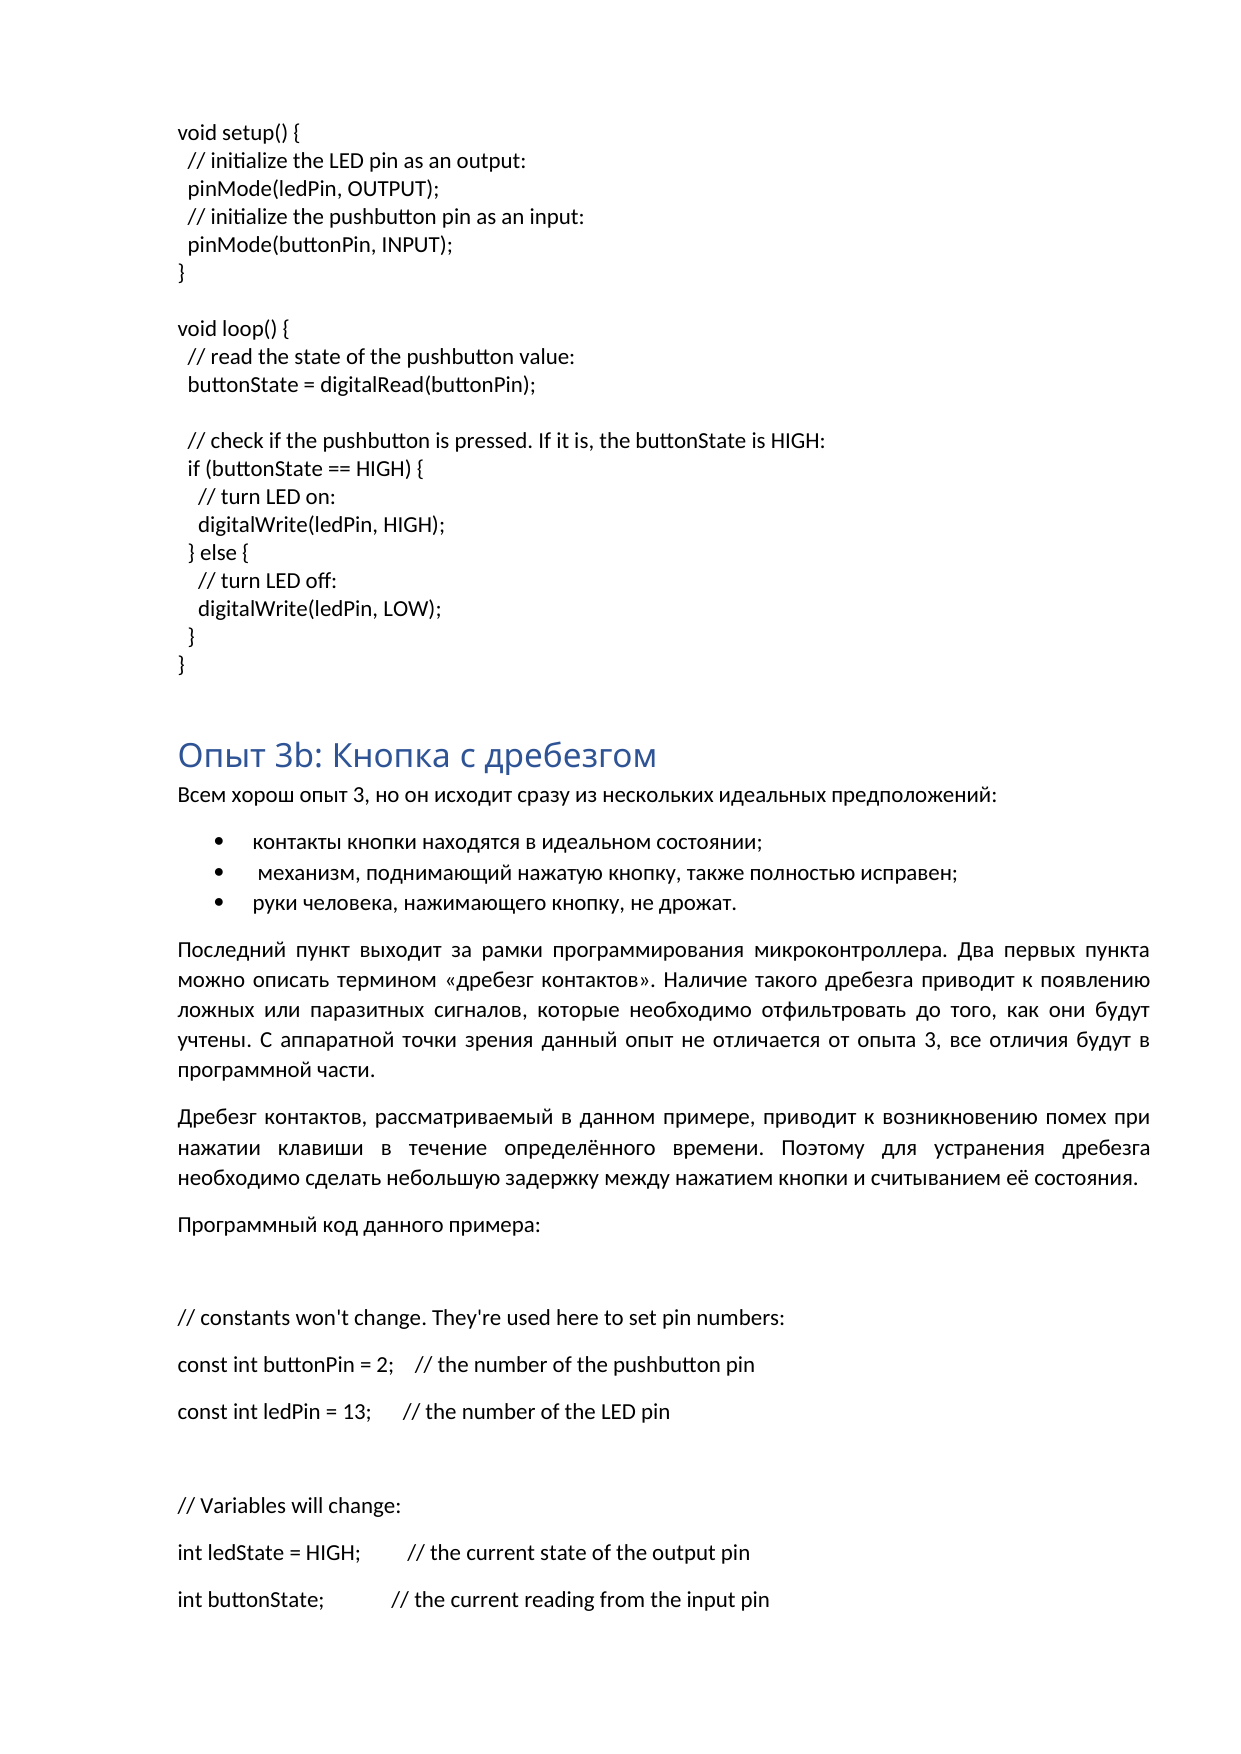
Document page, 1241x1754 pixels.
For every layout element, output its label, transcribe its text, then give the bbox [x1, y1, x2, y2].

text pinMode(ledPin, OUTPUT); [177, 174, 1152, 202]
text } [177, 622, 1152, 651]
text int ledState = HIGH; // the current state of the output pin [177, 1538, 1152, 1566]
list руки человека, нажимающего кнопку, не дрожат. [215, 888, 1152, 916]
text // constants won't change. They're used here to set pin numbers: [177, 1303, 1152, 1331]
text // initialize the LED pin as an output: [177, 146, 1152, 174]
text // check if the pushbutton is pressed. If it is, the buttonState is HIGH: [177, 426, 1152, 454]
text void setup() { [177, 118, 1152, 146]
text Последний пункт выходит за рамки программирования микроконтроллера. Два первых пункта можно описать термином «дребезг контактов». Наличие такого дребезга приводит к появлению ложных или паразитных сигналов, которые необходимо отфильтровать до того, как они будут учтены. С аппаратной точки зрения данный опыт не отличается от опыта 3, все отличия будут в программной части. [177, 935, 1152, 1083]
text // turn LED on: [177, 482, 1152, 510]
text Дребезг контактов, рассматриваемый в данном примере, приводит к возникновению помех при нажатии клавиши в течение определённого времени. Поэтому для устранения дребезга необходимо сделать небольшую задержку между нажатием кнопки и считыванием её состояния. [177, 1102, 1152, 1191]
text Всем хорош опыт 3, но он исходит сразу из нескольких идеальных предположений: [177, 781, 1152, 808]
text const int ledPin = 13; // the number of the LED pin [177, 1397, 1152, 1425]
text buttonState = digitalRead(buttonPin); [177, 370, 1152, 398]
list механизм, поднимающий нажатую кнопку, также полностью исправен; [215, 858, 1152, 886]
text } [177, 651, 1152, 678]
text // Variables will change: [177, 1491, 1152, 1519]
text // turn LED off: [177, 566, 1152, 594]
text digitalWrite(ledPin, HIGH); [177, 510, 1152, 538]
text Программный код данного примера: [177, 1210, 1152, 1238]
text const int buttonPin = 2; // the number of the pushbutton pin [177, 1350, 1152, 1378]
text if (buttonState == HIGH) { [177, 454, 1152, 482]
text // read the state of the pushbutton value: [177, 342, 1152, 370]
list контакты кнопки находятся в идеальном состоянии; [215, 827, 1152, 855]
text digitalWrite(ledPin, LOW); [177, 594, 1152, 622]
text // initialize the pushbutton pin as an input: [177, 202, 1152, 230]
subtitle Опыт 3b: Кнопка с дребезгом [177, 732, 1152, 777]
text void loop() { [177, 314, 1152, 342]
text } [177, 258, 1152, 286]
text pinMode(buttonPin, INPUT); [177, 230, 1152, 258]
text int buttonState; // the current reading from the input pin [177, 1585, 1152, 1613]
text } else { [177, 538, 1152, 566]
